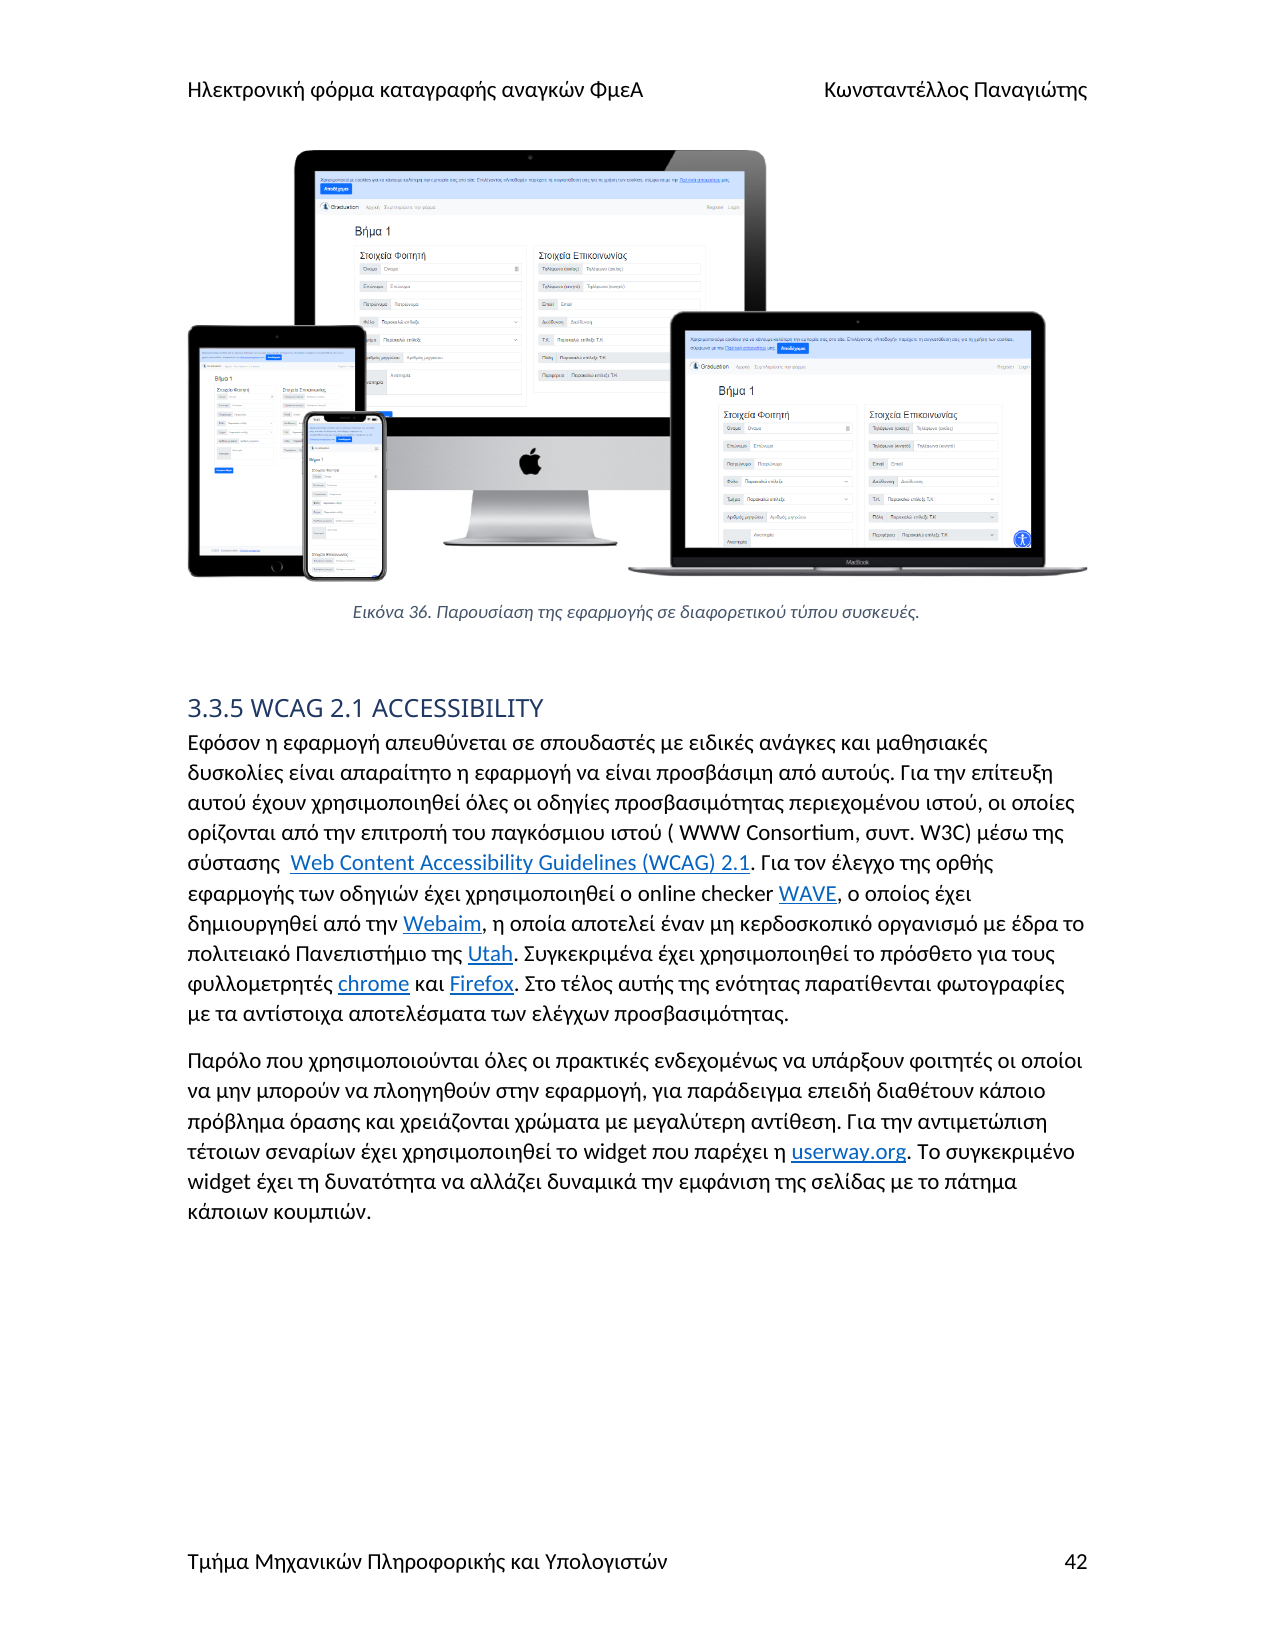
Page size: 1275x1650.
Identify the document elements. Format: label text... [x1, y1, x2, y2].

subtitle 3.3.5 WCAG 2.1 ACCESSIBILITY [187, 691, 1087, 725]
picture [187, 150, 1088, 582]
text Παρόλο που χρησιμοποιούνται όλες οι πρακτικές ενδεχομένως να υπάρξουν φοιτητές οι οποίοι να μην μπορούν να πλοηγηθούν στην εφαρμογή, για παράδειγμα επειδή διαθέτουν κάποιο πρόβλημα όρασης και χρειάζονται χρώματα με μεγαλύτερη αντίθεση. Για την αντιμετώπιση τέτοιων σεναρίων έχει χρησιμοποιηθεί το widget που παρέχει η userway.org. Το συγκεκριμένο widget έχει τη δυνατότητα να αλλάζει δυναμικά την εμφάνιση της σελίδας με το πάτημα κάποιων κουμπιών. [187, 1046, 1087, 1226]
text Εικόνα 36. Παρουσίαση της εφαρμογής σε διαφορετικού τύπου συσκευές. [187, 600, 1087, 623]
text Εφόσον η εφαρμογή απευθύνεται σε σπουδαστές με ειδικές ανάγκες και μαθησιακές δυσκολίες είναι απαραίτητο η εφαρμογή να είναι προσβάσιμη από αυτούς. Για την επίτευξη αυτού έχουν χρησιμοποιηθεί όλες οι οδηγίες προσβασιμότητας περιεχομένου ιστού, οι οποίες ορίζονται από την επιτροπή του παγκόσμιου ιστού ( WWW Consortium, συντ. W3C) μέσω της σύστασης Web Content Accessibility Guidelines (WCAG) 2.1. Για τον έλεγχο της ορθής εφαρμογής των οδηγιών έχει χρησιμοποιηθεί ο online checker WAVE, ο οποίος έχει δημιουργηθεί από την Webaim, η οποία αποτελεί έναν μη κερδοσκοπικό οργανισμό με έδρα το πολιτειακό Πανεπιστήμιο της Utah. Συγκεκριμένα έχει χρησιμοποιηθεί το πρόσθετο για τους φυλλομετρητές chrome και Firefox. Στο τέλος αυτής της ενότητας παρατίθενται φωτογραφίες με τα αντίστοιχα αποτελέσματα των ελέγχων προσβασιμότητας. [187, 728, 1087, 1028]
